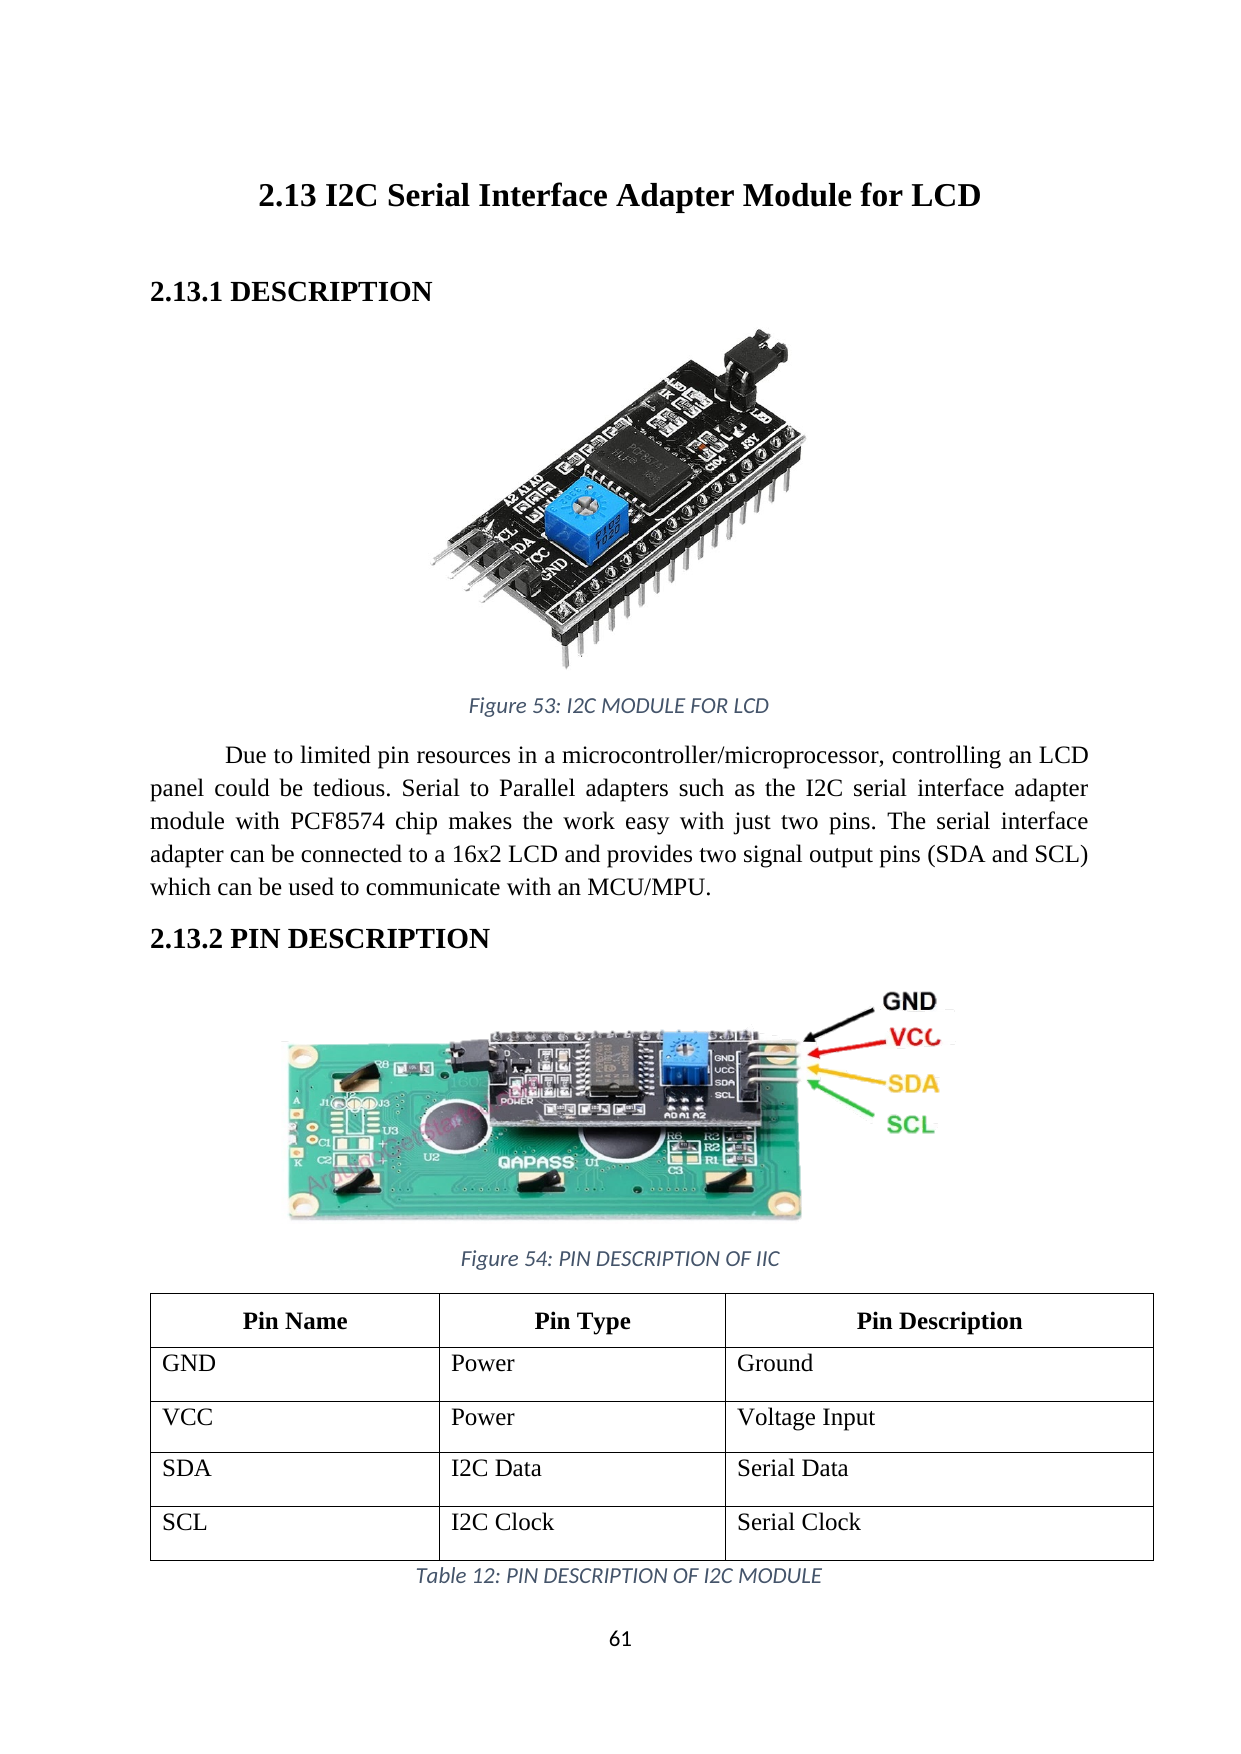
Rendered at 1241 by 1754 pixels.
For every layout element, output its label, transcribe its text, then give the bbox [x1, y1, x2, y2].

table_cell I2C Data [440, 1453, 725, 1506]
picture [281, 974, 959, 1224]
subtitle 2.13 I2C Serial Interface Adapter Module for LCD [150, 175, 1090, 213]
text Figure 54: PIN DESCRIPTION OF IIC [150, 1244, 1090, 1272]
table_cell Ground [726, 1348, 1153, 1401]
text 2.13.2 PIN DESCRIPTION [150, 922, 1090, 955]
table_cell Voltage Input [726, 1402, 1153, 1452]
table_cell SCL [151, 1507, 439, 1560]
table_cell SDA [151, 1453, 439, 1506]
table_cell GND [151, 1348, 439, 1401]
table_header Pin Name [151, 1294, 439, 1347]
text Table 12: PIN DESCRIPTION OF I2C MODULE [150, 1561, 1090, 1589]
table_header Pin Description [726, 1294, 1153, 1347]
table_cell VCC [151, 1402, 439, 1452]
text Figure 53: I2C MODULE FOR LCD [150, 691, 1090, 719]
table_cell Power [440, 1348, 725, 1401]
table_header Pin Type [440, 1294, 725, 1347]
picture [362, 327, 878, 671]
table_cell Power [440, 1402, 725, 1452]
text 2.13.1 DESCRIPTION [150, 274, 1090, 308]
table_cell Serial Clock [726, 1507, 1153, 1560]
table_cell I2C Clock [440, 1507, 725, 1560]
table_cell Serial Data [726, 1453, 1153, 1506]
text Due to limited pin resources in a microcontroller/microprocessor, controlling an LCD panel could be tedious. Serial to Parallel adapters such as the I2C serial interface adapter module with PCF8574 chip makes the work easy with just two pins. The serial interface adapter can be connected to a 16x2 LCD and provides two signal output pins (SDA and SCL) which can be used to communicate with an MCU/MPU. [150, 740, 1090, 901]
